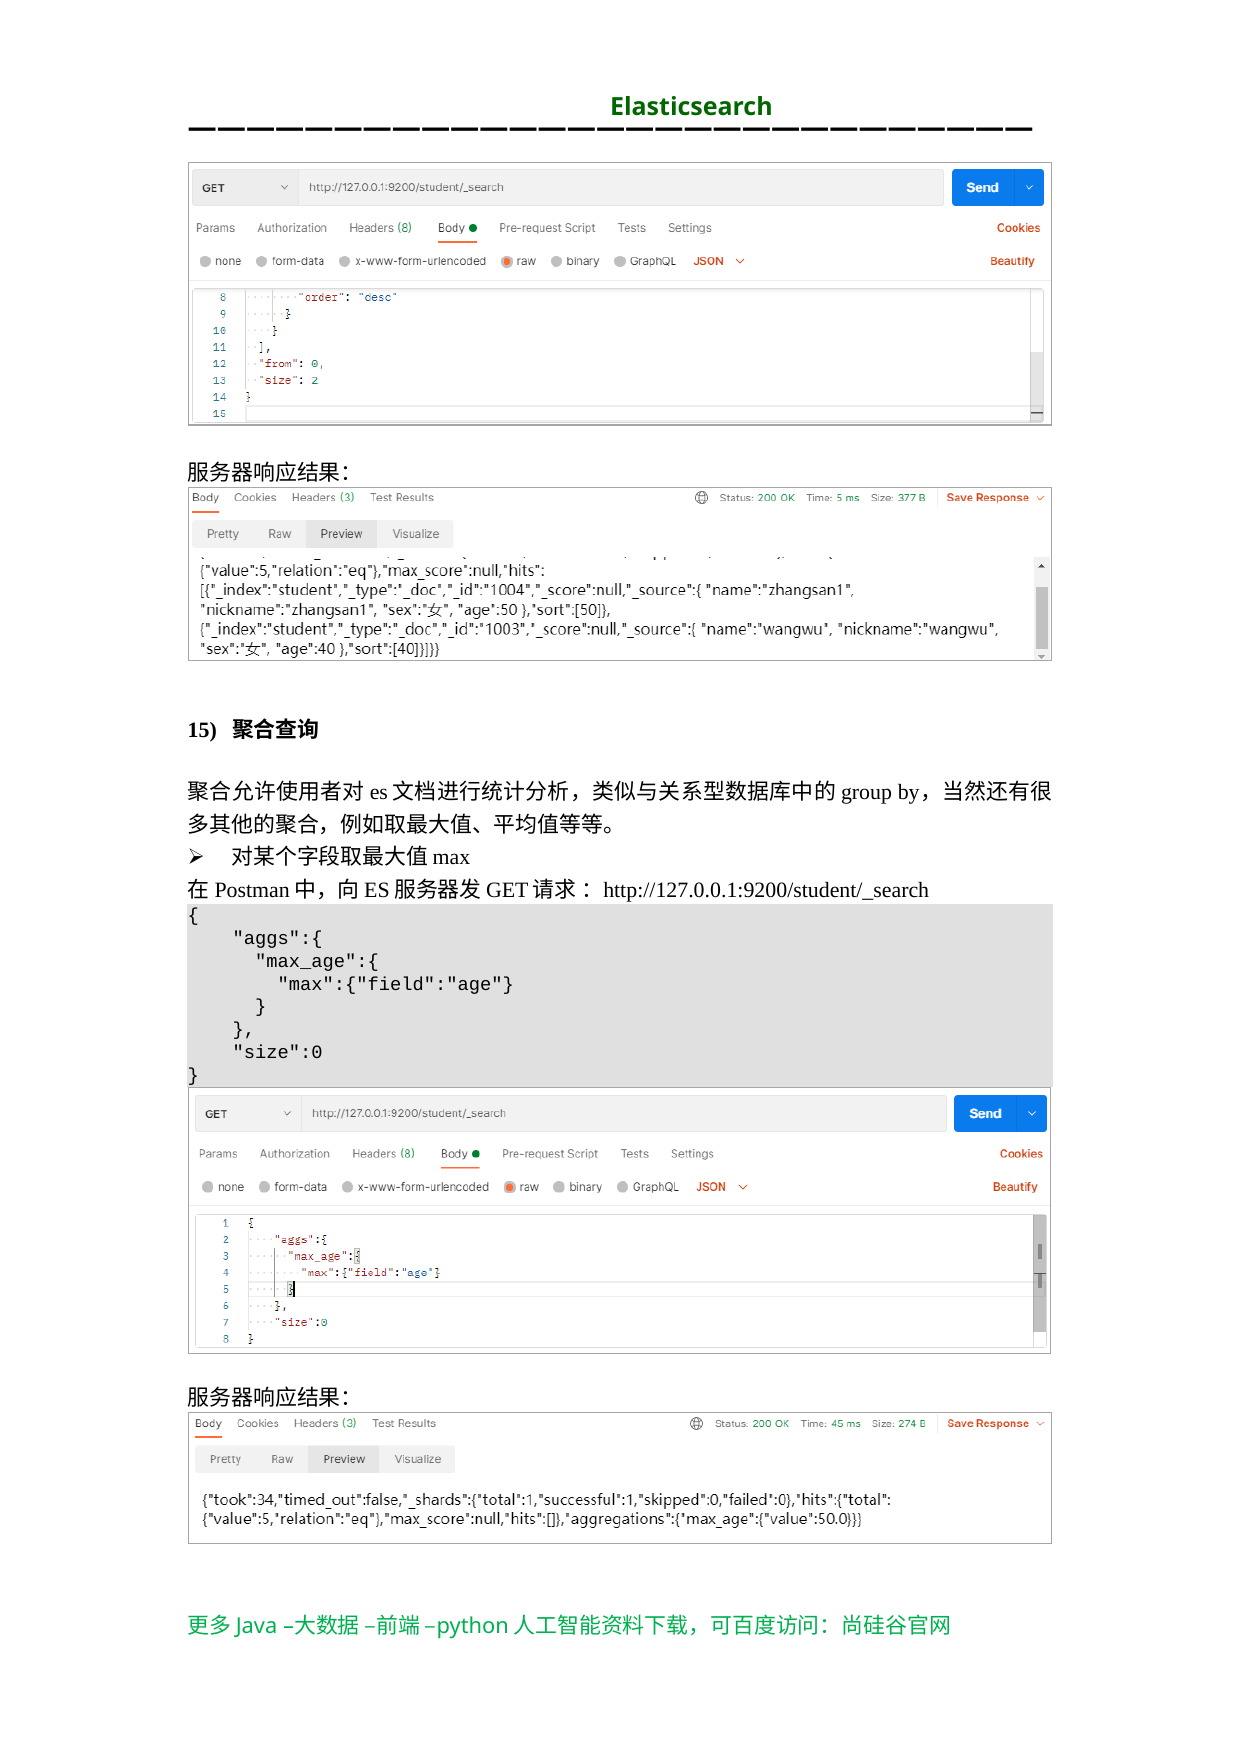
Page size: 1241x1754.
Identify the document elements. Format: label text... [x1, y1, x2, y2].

text } [187, 1064, 1053, 1087]
text } [187, 996, 1053, 1018]
picture [189, 488, 1051, 660]
text 服务器响应结果： [187, 1380, 1053, 1412]
text 服务器响应结果： [187, 454, 1053, 487]
list 对某个字段取最大值max [187, 839, 1053, 871]
text 在 Postman中，向ES服务器发GET请求 ：http://127.0.0.1:9200/student/_search [187, 871, 1053, 904]
picture [189, 1088, 1050, 1353]
text "max":{"field":"age"} [187, 973, 1053, 996]
picture [189, 163, 1051, 424]
text "size":0 [187, 1041, 1053, 1064]
text { [187, 904, 1053, 927]
text "aggs":{ [187, 927, 1053, 950]
text 聚合允许使用者对es文档进行统计分析，类似与关系型数据库中的group by，当然还有很多其他的聚合，例如取最大值、平均值等等。 [187, 774, 1053, 839]
text "max_age":{ [187, 950, 1053, 973]
picture [189, 1413, 1051, 1543]
text }, [187, 1018, 1053, 1041]
subtitle 聚合查询 [187, 711, 1053, 744]
